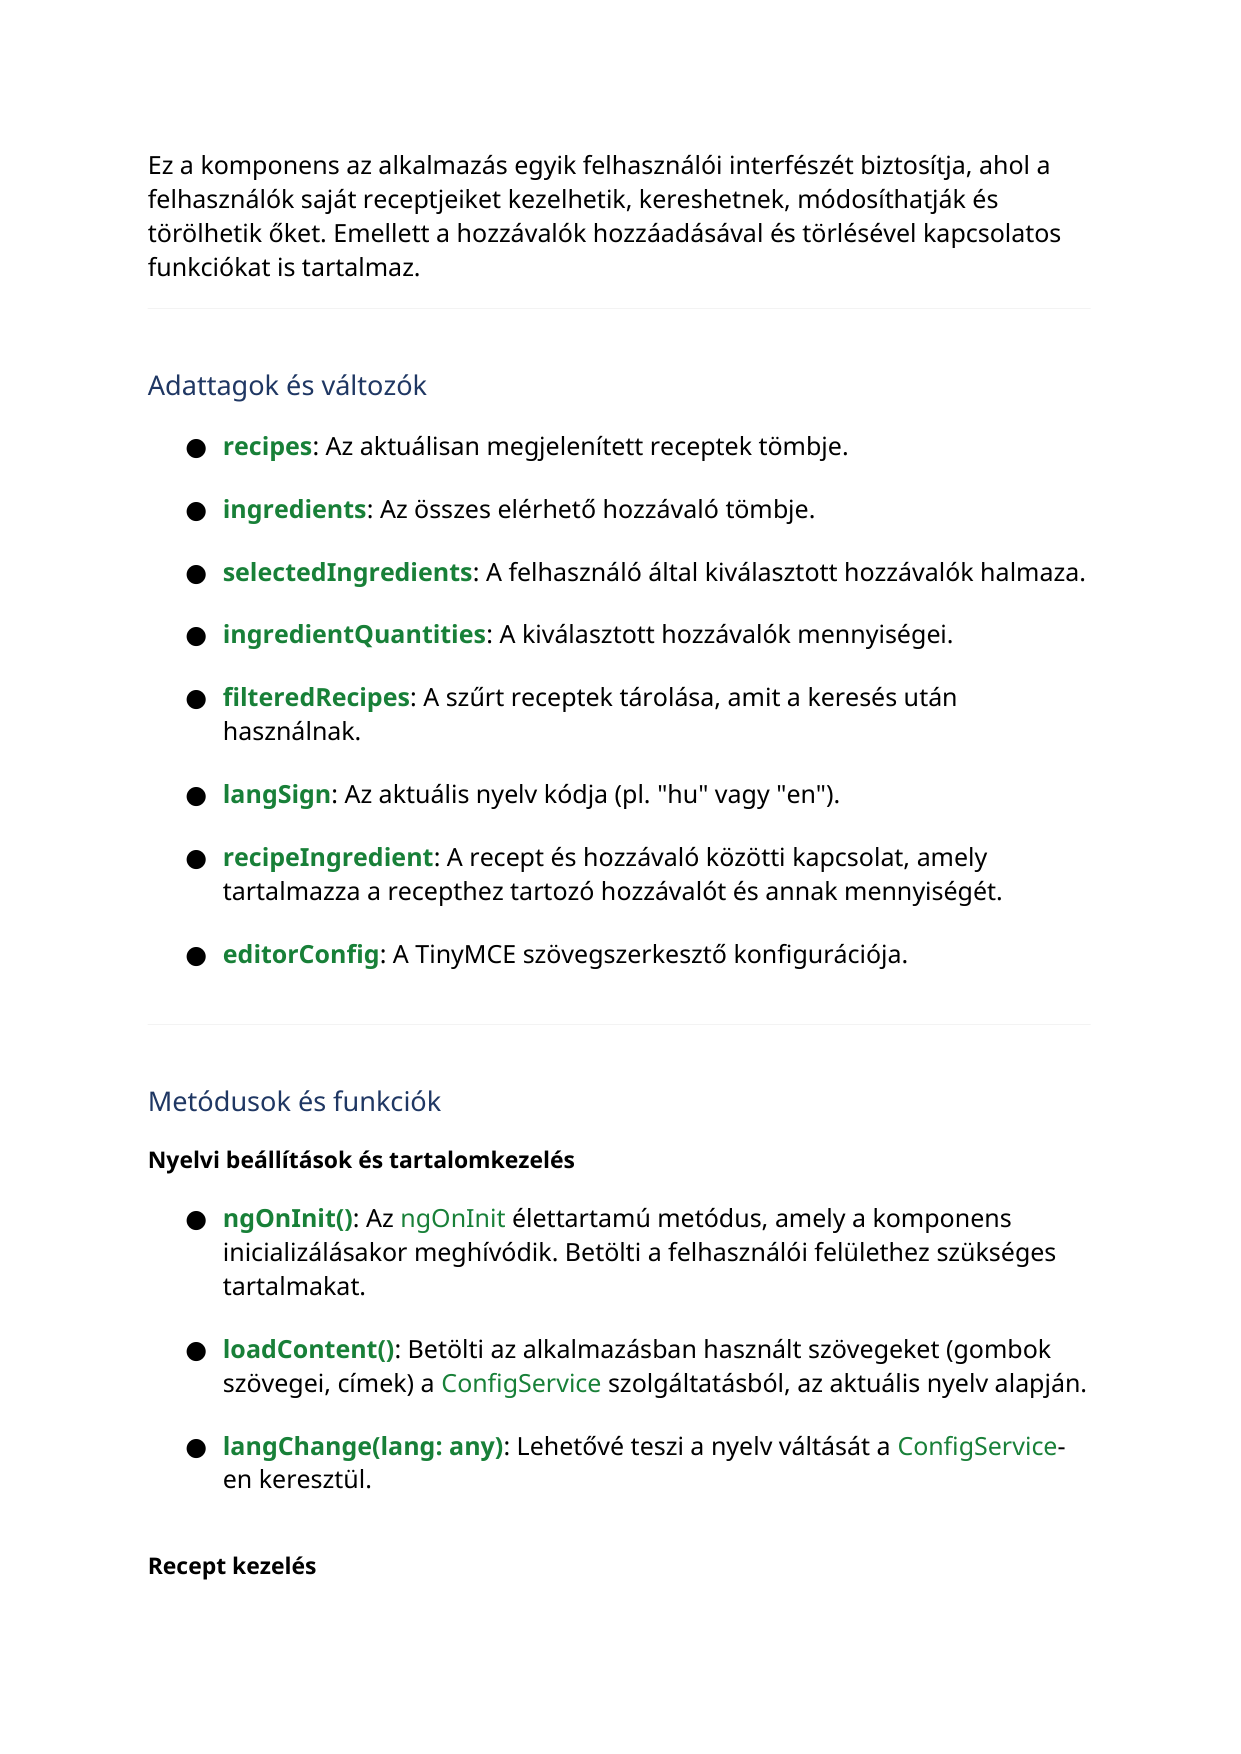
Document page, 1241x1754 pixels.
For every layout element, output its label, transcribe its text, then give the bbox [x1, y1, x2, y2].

list ingredients: Az összes elérhető hozzávaló tömbje. [185, 491, 1093, 554]
list loadContent(): Betölti az alkalmazásban használt szövegeket (gombok szövegei, címek) a ConfigService szolgáltatásból, az aktuális nyelv alapján. [185, 1331, 1093, 1428]
subtitle Recept kezelés [148, 1550, 1093, 1581]
list selectedIngredients: A felhasználó által kiválasztott hozzávalók halmaza. [185, 554, 1093, 617]
text Ez a komponens az alkalmazás egyik felhasználói interfészét biztosítja, ahol a felhasználók saját receptjeiket kezelhetik, kereshetnek, módosíthatják és törölhetik őket. Emellett a hozzávalók hozzáadásával és törlésével kapcsolatos funkciókat is tartalmaz. [148, 148, 1093, 284]
list editorConfig: A TinyMCE szövegszerkesztő konfigurációja. [185, 936, 1093, 999]
list ingredientQuantities: A kiválasztott hozzávalók mennyiségei. [185, 617, 1093, 680]
list ngOnInit(): Az ngOnInit élettartamú metódus, amely a komponens inicializálásakor meghívódik. Betölti a felhasználói felülethez szükséges tartalmakat. [185, 1200, 1093, 1331]
list filteredRecipes: A szűrt receptek tárolása, amit a keresés után használnak. [185, 680, 1093, 777]
list langSign: Az aktuális nyelv kódja (pl. "hu" vagy "en"). [185, 777, 1093, 839]
list langChange(lang: any): Lehetővé teszi a nyelv váltását a ConfigService-en keresztül. [185, 1428, 1093, 1525]
subtitle Nyelvi beállítások és tartalomkezelés [148, 1144, 1093, 1175]
subtitle Adattagok és változók [148, 367, 1093, 404]
list recipes: Az aktuálisan megjelenített receptek tömbje. [185, 429, 1093, 491]
subtitle Metódusok és funkciók [148, 1082, 1093, 1119]
list recipeIngredient: A recept és hozzávaló közötti kapcsolat, amely tartalmazza a recepthez tartozó hozzávalót és annak mennyiségét. [185, 839, 1093, 936]
